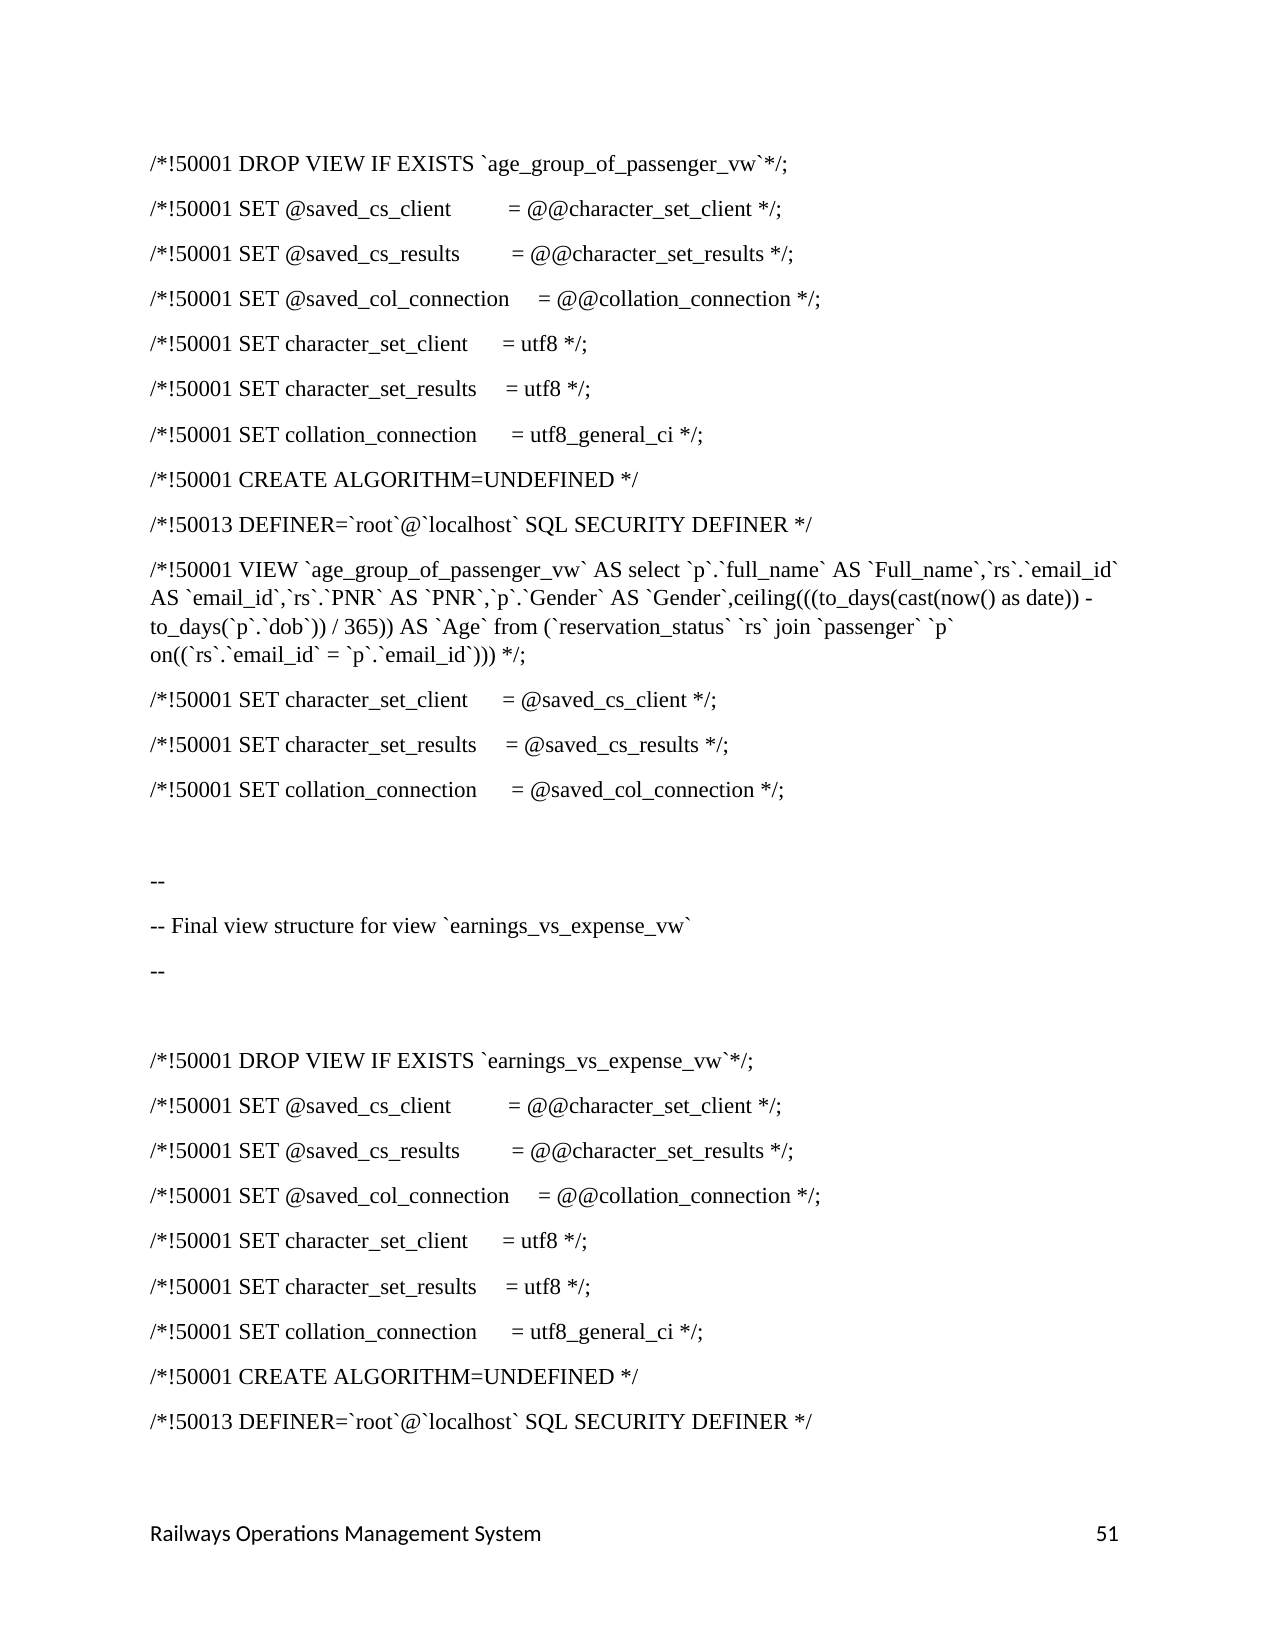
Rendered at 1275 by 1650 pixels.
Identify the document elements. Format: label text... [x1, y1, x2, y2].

text /*!50001 SET character_set_results = utf8 */; [150, 376, 1125, 402]
text /*!50001 CREATE ALGORITHM=UNDEFINED */ [150, 466, 1125, 492]
text /*!50001 SET collation_connection = @saved_col_connection */; [150, 777, 1125, 803]
text /*!50001 DROP VIEW IF EXISTS `earnings_vs_expense_vw`*/; [150, 1047, 1125, 1073]
text /*!50001 SET @saved_cs_client = @@character_set_client */; [150, 195, 1125, 221]
text /*!50001 SET character_set_results = utf8 */; [150, 1273, 1125, 1299]
text -- [150, 867, 1125, 893]
text /*!50001 DROP VIEW IF EXISTS `age_group_of_passenger_vw`*/; [150, 150, 1125, 176]
text /*!50001 SET character_set_client = @saved_cs_client */; [150, 686, 1125, 713]
text /*!50001 SET @saved_col_connection = @@collation_connection */; [150, 285, 1125, 312]
text /*!50013 DEFINER=`root`@`localhost` SQL SECURITY DEFINER */ [150, 511, 1125, 537]
text /*!50001 SET @saved_cs_results = @@character_set_results */; [150, 1137, 1125, 1164]
text /*!50013 DEFINER=`root`@`localhost` SQL SECURITY DEFINER */ [150, 1408, 1125, 1434]
text /*!50001 SET @saved_col_connection = @@collation_connection */; [150, 1182, 1125, 1209]
text -- [150, 957, 1125, 983]
text /*!50001 SET @saved_cs_results = @@character_set_results */; [150, 240, 1125, 267]
text /*!50001 CREATE ALGORITHM=UNDEFINED */ [150, 1363, 1125, 1389]
text /*!50001 SET character_set_results = @saved_cs_results */; [150, 731, 1125, 758]
text /*!50001 SET collation_connection = utf8_general_ci */; [150, 421, 1125, 447]
text /*!50001 SET character_set_client = utf8 */; [150, 1228, 1125, 1254]
text /*!50001 SET @saved_cs_client = @@character_set_client */; [150, 1092, 1125, 1119]
text /*!50001 SET collation_connection = utf8_general_ci */; [150, 1318, 1125, 1344]
text -- Final view structure for view `earnings_vs_expense_vw` [150, 912, 1125, 938]
text /*!50001 VIEW `age_group_of_passenger_vw` AS select `p`.`full_name` AS `Full_name`,`rs`.`email_id` AS `email_id`,`rs`.`PNR` AS `PNR`,`p`.`Gender` AS `Gender`,ceiling(((to_days(cast(now() as date)) - to_days(`p`.`dob`)) / 365)) AS `Age` from (`reservation_status` `rs` join `passenger` `p` on((`rs`.`email_id` = `p`.`email_id`))) */; [150, 556, 1125, 668]
text /*!50001 SET character_set_client = utf8 */; [150, 330, 1125, 357]
